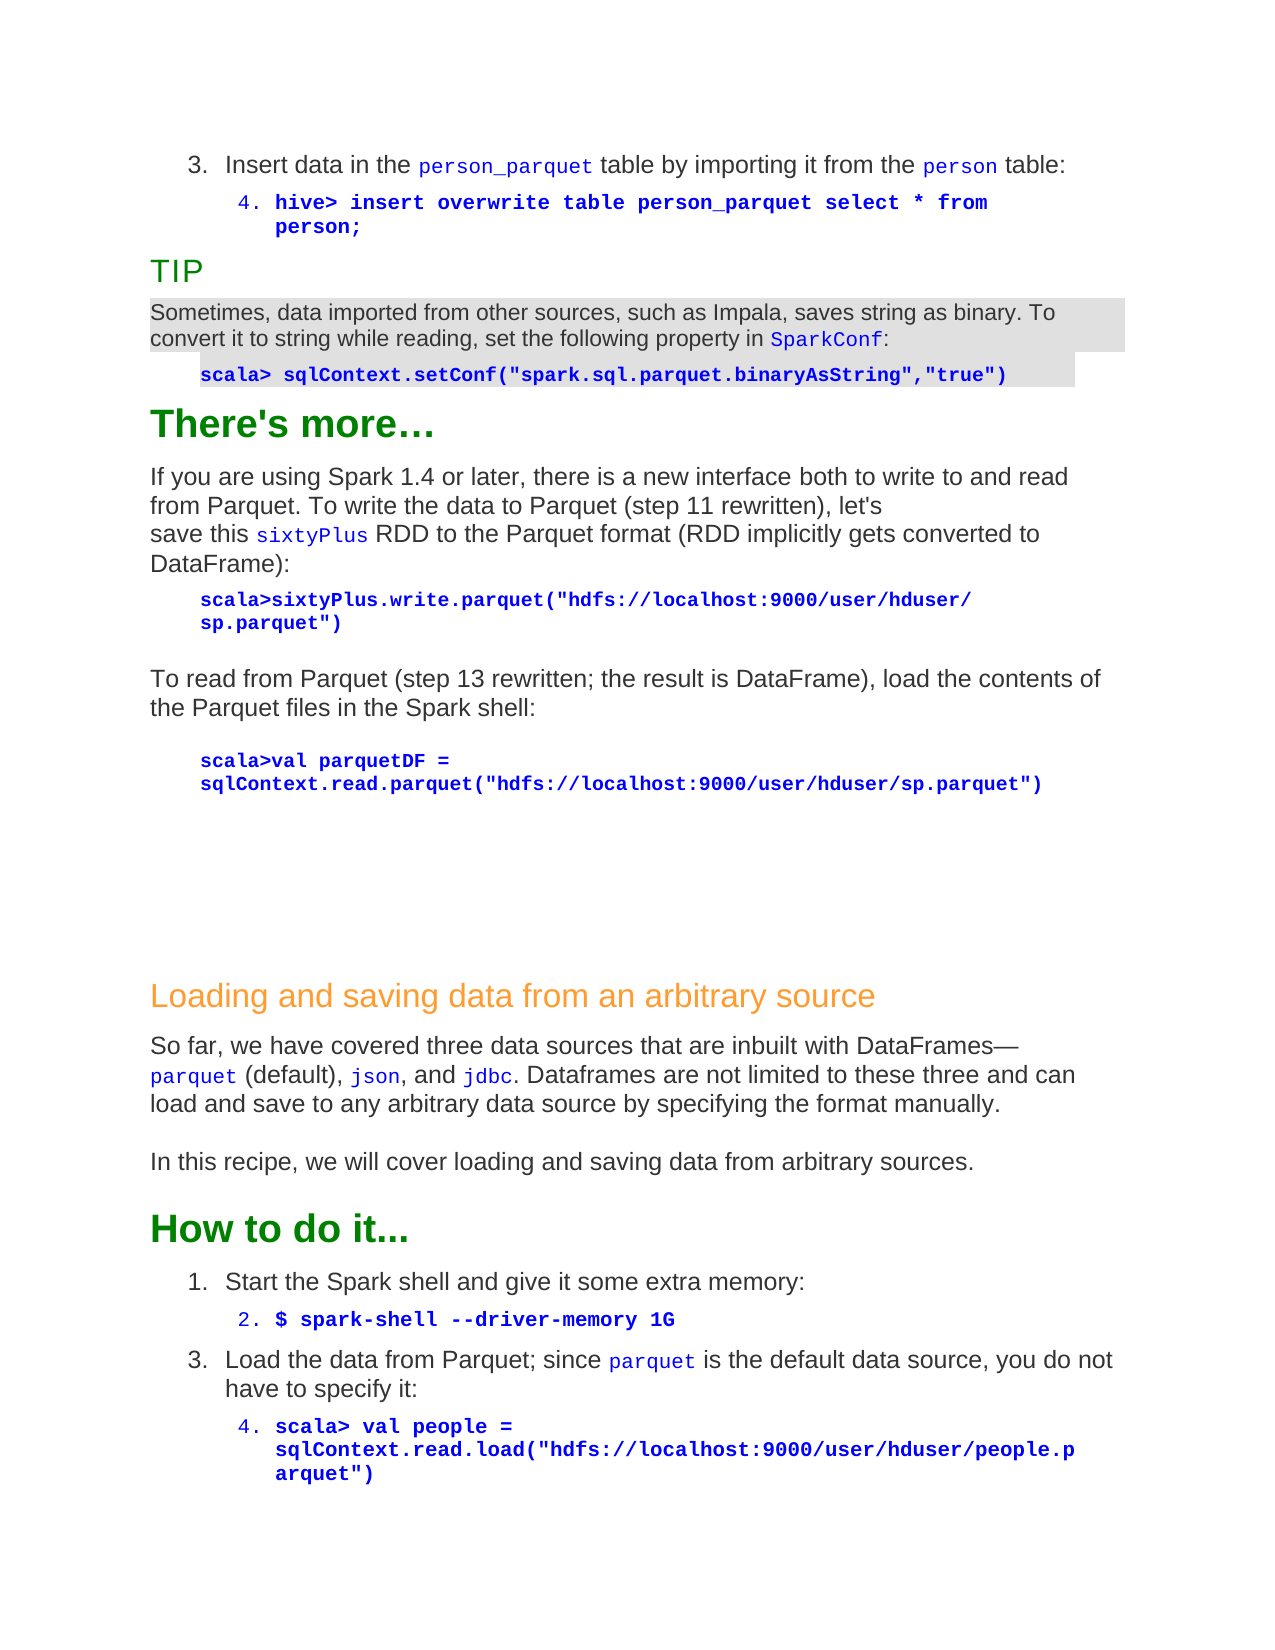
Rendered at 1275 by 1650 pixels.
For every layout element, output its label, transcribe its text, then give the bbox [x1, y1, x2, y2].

text If you are using Spark 1.4 or later, there is a new interface both to write to and read from Parquet. To write the data to Parquet (step 11 rewritten), let's save this sixtyPlus RDD to the Parquet format (RDD implicitly gets converted to DataFrame): [150, 462, 1125, 578]
text In this recipe, we will cover loading and saving data from arbitrary sources. [150, 1147, 1125, 1176]
text scala>val parquetDF = sqlContext.read.parquet("hdfs://localhost:9000/user/hduser/sp.parquet") [200, 751, 1075, 796]
list Load the data from Parquet; since parquet is the default data source, you do not have to specify it: [187, 1345, 1125, 1403]
list scala> val people = sqlContext.read.load("hdfs://localhost:9000/user/hduser/people.parquet") [237, 1416, 1075, 1487]
text scala>sixtyPlus.write.parquet("hdfs://localhost:9000/user/hduser/sp.parquet") [200, 590, 1075, 635]
text So far, we have covered three data sources that are inbuilt with DataFrames—parquet (default), json, and jdbc. Dataframes are not limited to these three and can load and save to any arbitrary data source by specifying the format manually. [150, 1031, 1125, 1118]
text scala> sqlContext.setConf("spark.sql.parquet.binaryAsString","true") [200, 365, 1075, 387]
list hive> insert overwrite table person_parquet select * from person; [237, 192, 1075, 239]
subtitle There's more… [150, 400, 1125, 446]
subtitle TIP [150, 252, 1125, 289]
subtitle Loading and saving data from an arbitrary source [150, 976, 1125, 1014]
subtitle How to do it... [150, 1205, 1125, 1251]
list Start the Spark shell and give it some extra memory: [187, 1267, 1125, 1296]
list Insert data in the person_parquet table by importing it from the person table: [187, 150, 1125, 180]
text Sometimes, data imported from other sources, such as Impala, saves string as binary. To convert it to string while reading, set the following property in SparkConf: [150, 298, 1125, 352]
list $ spark-shell --driver-memory 1G [237, 1308, 1075, 1332]
text To read from Parquet (step 13 rewritten; the result is DataFrame), load the contents of the Parquet files in the Spark shell: [150, 664, 1125, 722]
